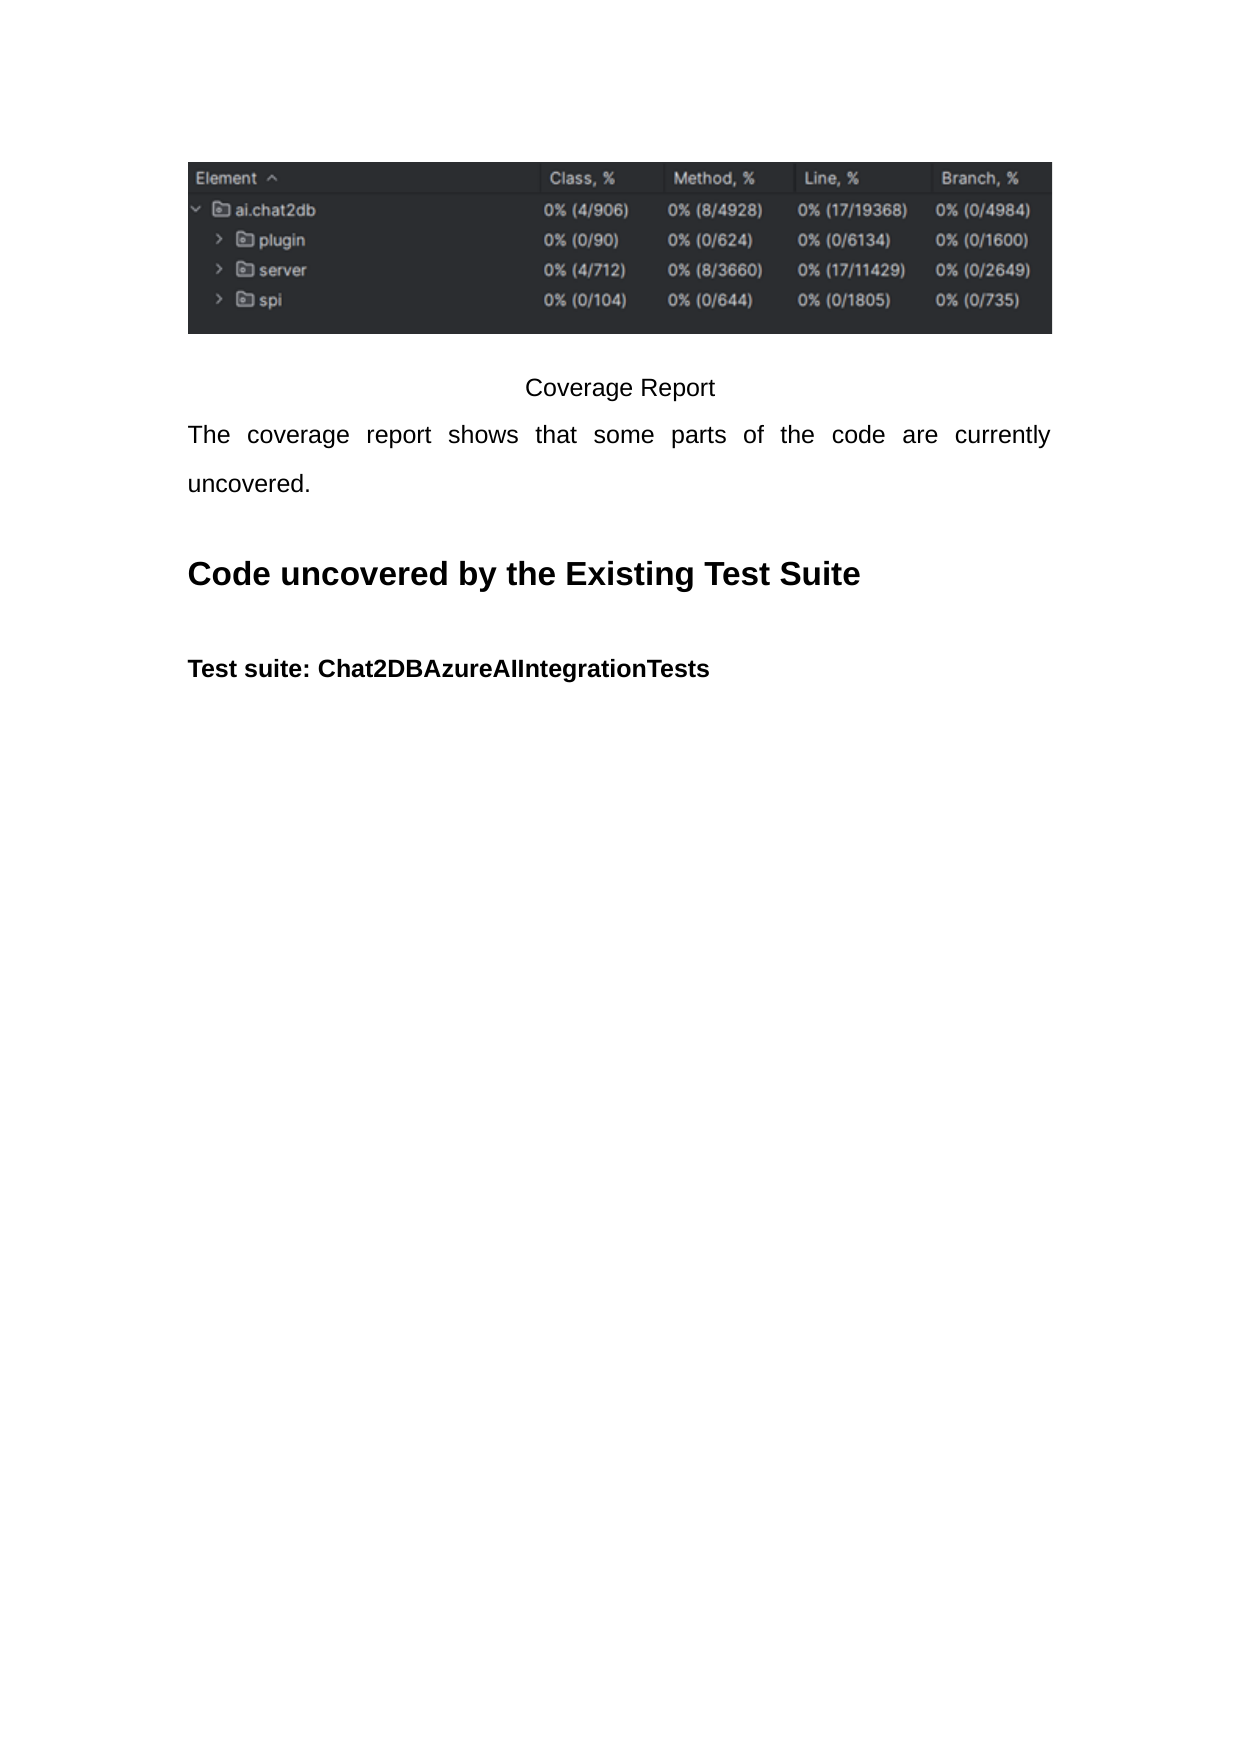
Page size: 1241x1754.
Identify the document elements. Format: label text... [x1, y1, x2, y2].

text Coverage Report [187, 371, 1053, 404]
picture [188, 162, 1053, 334]
text The coverage report shows that some parts of the code are currently uncovered. [187, 418, 1053, 499]
subtitle Code uncovered by the Existing Test Suite [187, 541, 1053, 606]
text Test suite: Chat2DBAzureAIIntegrationTests [187, 652, 1053, 685]
